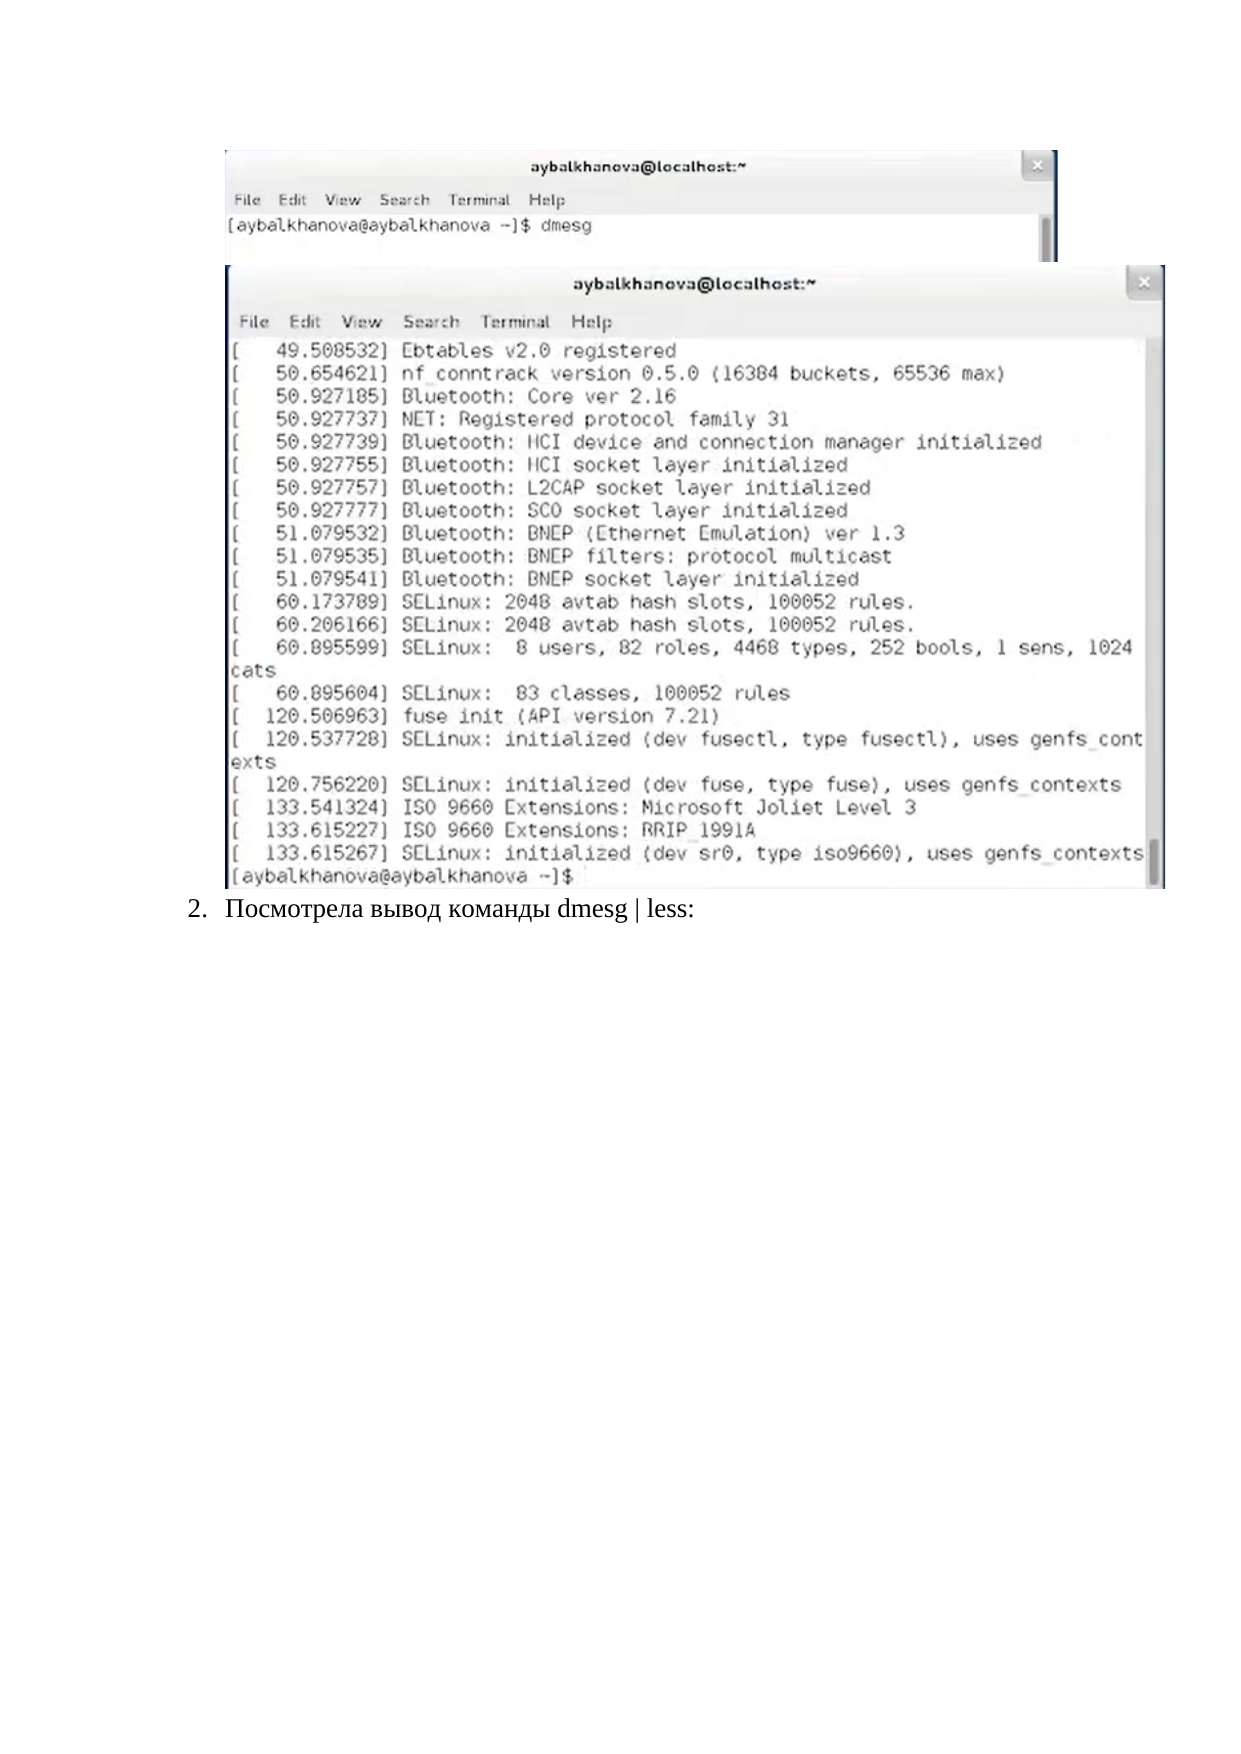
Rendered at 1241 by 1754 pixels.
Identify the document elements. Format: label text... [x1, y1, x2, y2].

picture [225, 265, 1166, 889]
picture [225, 150, 1058, 262]
list Посмотрела вывод команды dmesg | less: [187, 892, 1090, 923]
